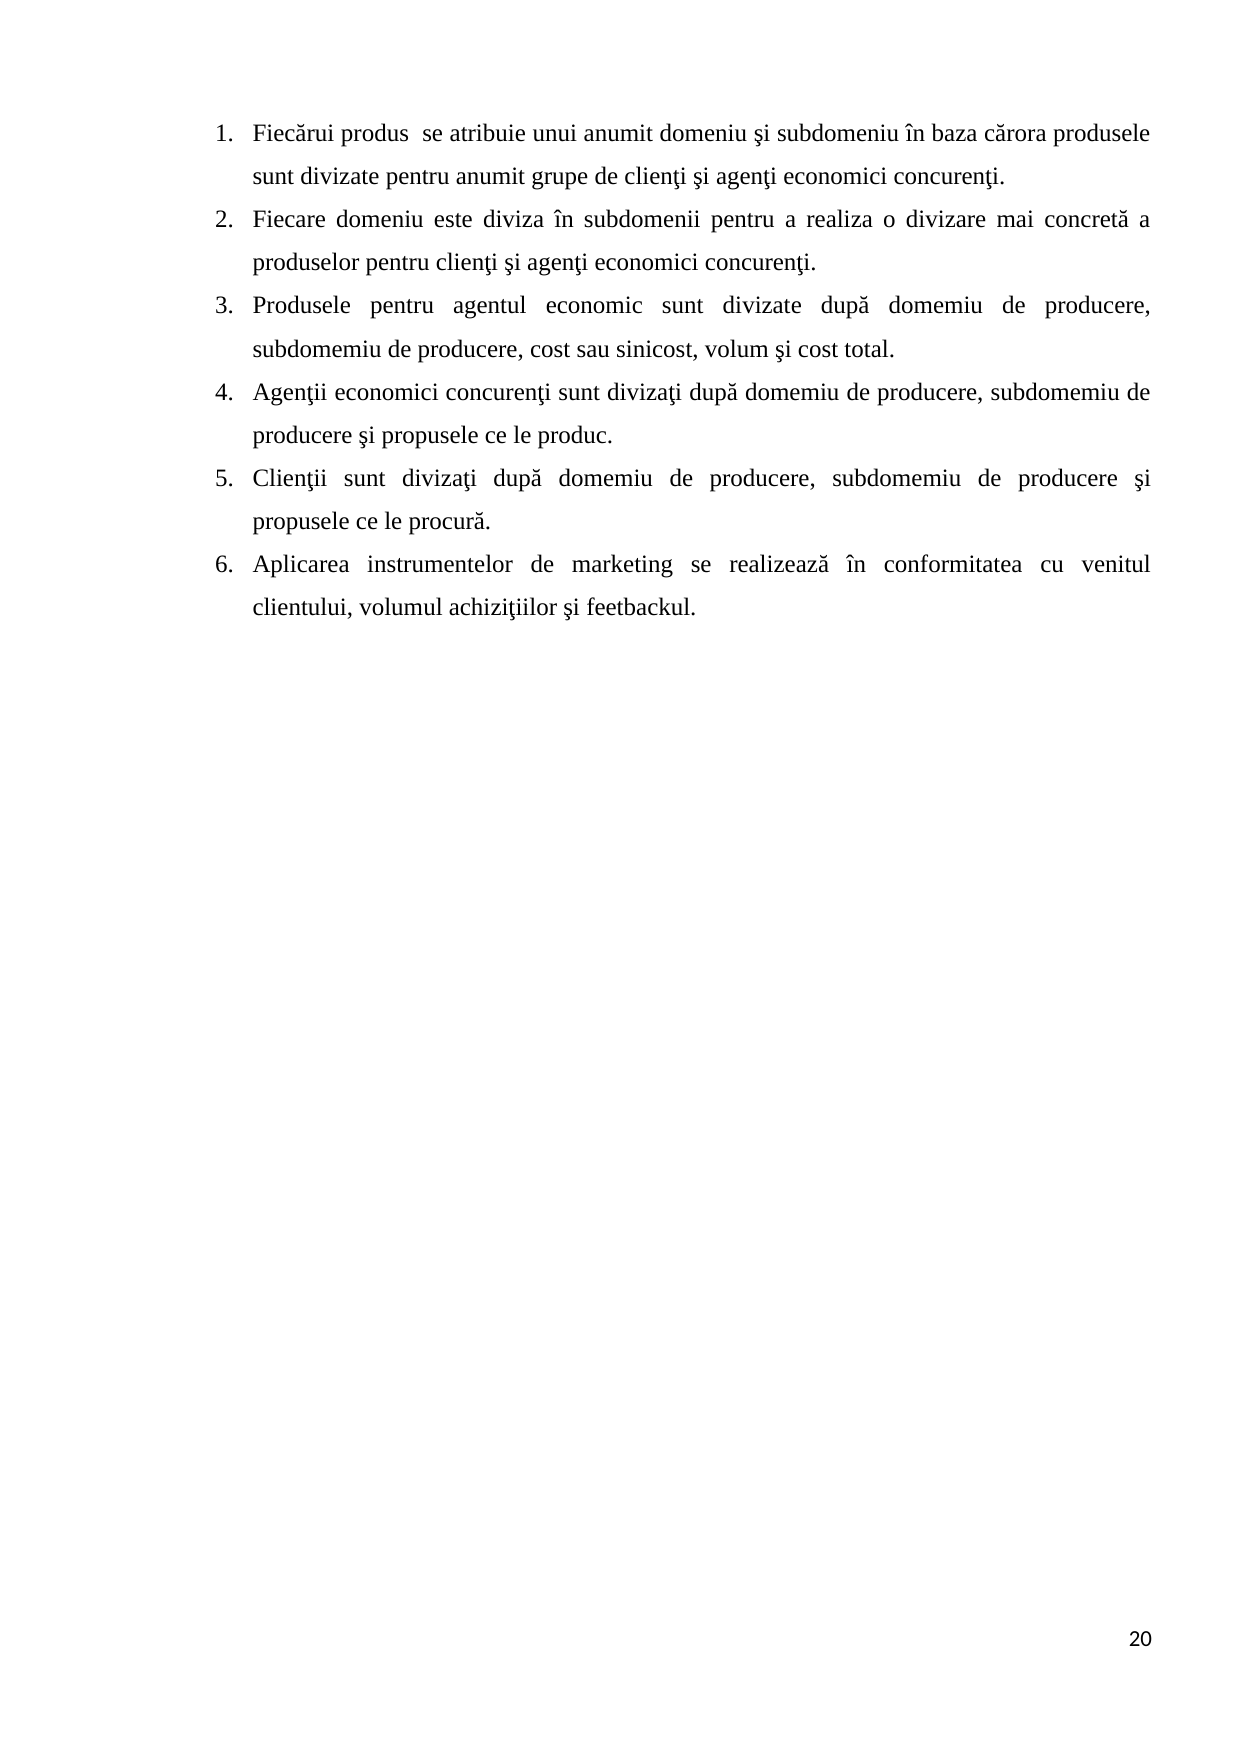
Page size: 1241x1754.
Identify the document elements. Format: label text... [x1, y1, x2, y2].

list Produsele pentru agentul economic sunt divizate după domemiu de producere, subdomemiu de producere, cost sau sinicost, volum şi cost total. [215, 291, 1152, 362]
list Aplicarea instrumentelor de marketing se realizează în conformitatea cu venitul clientului, volumul achiziţiilor şi feetbackul. [215, 549, 1152, 621]
list Fiecare domeniu este diviza în subdomenii pentru a realiza o divizare mai concretă a produselor pentru clienţi şi agenţi economici concurenţi. [215, 204, 1152, 276]
list Agenţii economici concurenţi sunt divizaţi după domemiu de producere, subdomemiu de producere şi propusele ce le produc. [215, 377, 1152, 449]
list Fiecărui produs se atribuie unui anumit domeniu şi subdomeniu în baza cărora produsele sunt divizate pentru anumit grupe de clienţi şi agenţi economici concurenţi. [215, 118, 1152, 190]
list Clienţii sunt divizaţi după domemiu de producere, subdomemiu de producere şi propusele ce le procură. [215, 463, 1152, 535]
